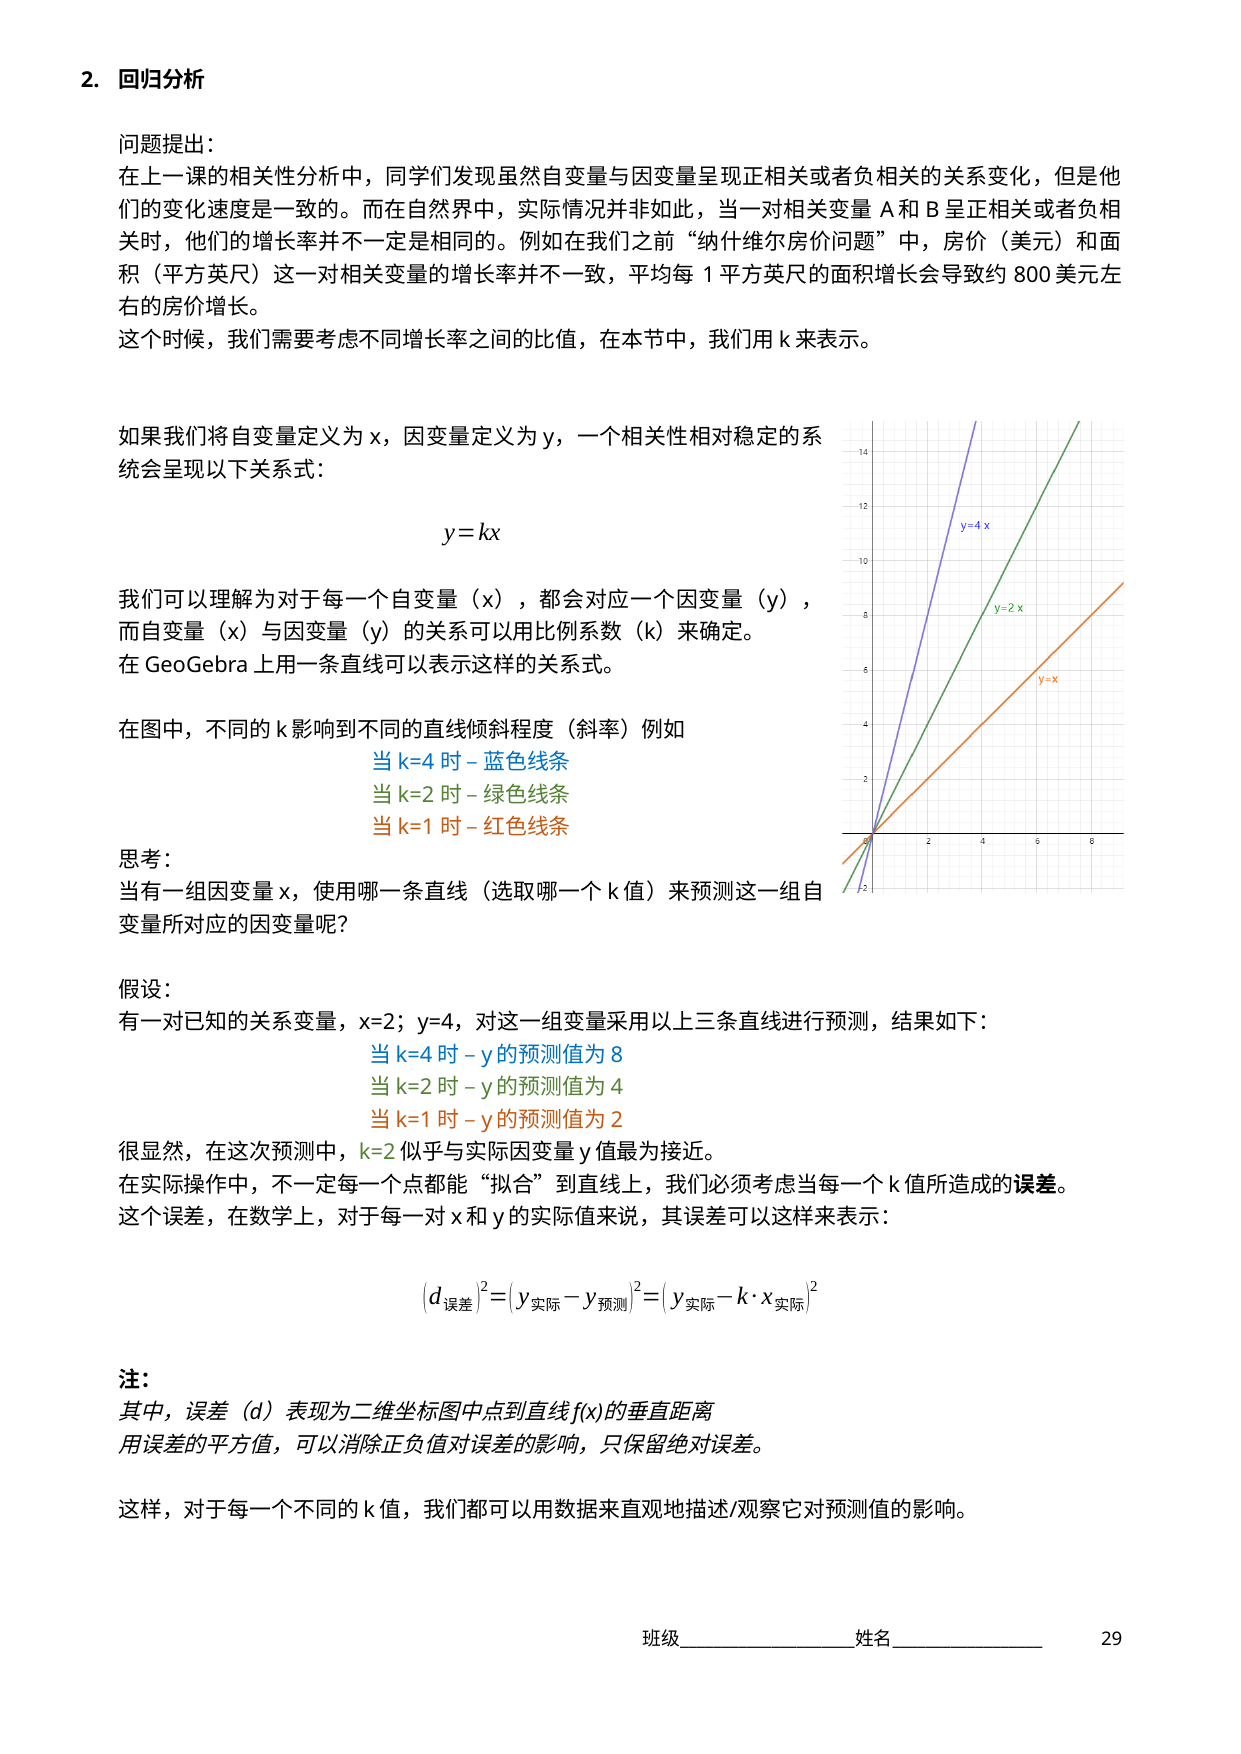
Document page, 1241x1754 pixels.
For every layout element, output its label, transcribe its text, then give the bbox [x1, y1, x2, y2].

text 在GeoGebra上用一条直线可以表示这样的关系式。 [118, 646, 842, 679]
text 用误差的平方值，可以消除正负值对误差的影响，只保留绝对误差。 [118, 1426, 1122, 1459]
text 我们可以理解为对于每一个自变量（x），都会对应一个因变量（y），而自变量（x）与因变量（y）的关系可以用比例系数（k）来确定。 [118, 581, 842, 646]
text 有一对已知的关系变量，x=2；y=4，对这一组变量采用以上三条直线进行预测，结果如下： [118, 1004, 1122, 1036]
text 如果我们将自变量定义为x，因变量定义为y，一个相关性相对稳定的系统会呈现以下关系式： [118, 419, 1122, 484]
text 注： [118, 1361, 1122, 1394]
text 当k=1 时 – y的预测值为2 [369, 1101, 1122, 1134]
text 当有一组因变量x，使用哪一条直线（选取哪一个k值）来预测这一组自变量所对应的因变量呢？ [118, 874, 1122, 939]
text 当k=4 时 – y的预测值为8 [369, 1036, 1122, 1069]
text 在实际操作中，不一定每一个点都能“拟合”到直线上，我们必须考虑当每一个k值所造成的误差。 [118, 1166, 1122, 1199]
text 在上一课的相关性分析中，同学们发现虽然自变量与因变量呈现正相关或者负相关的关系变化，但是他们的变化速度是一致的。而在自然界中，实际情况并非如此，当一对相关变量A和B呈正相关或者负相关时，他们的增长率并不一定是相同的。例如在我们之前“纳什维尔房价问题”中，房价（美元）和面积（平方英尺）这一对相关变量的增长率并不一致，平均每1平方英尺的面积增长会导致约800美元左右的房价增长。 [118, 159, 1122, 321]
text 当k=2 时 – y的预测值为4 [369, 1069, 1122, 1101]
text 很显然，在这次预测中，k=2似乎与实际因变量y值最为接近。 [118, 1134, 1122, 1166]
text 这个时候，我们需要考虑不同增长率之间的比值，在本节中，我们用k来表示。 [118, 321, 1122, 354]
text 问题提出： [118, 126, 1122, 159]
text 假设： [118, 971, 1122, 1004]
text 当k=1 时 – 红色线条 [118, 809, 842, 841]
text 其中，误差（d）表现为二维坐标图中点到直线f(x)的垂直距离 [118, 1394, 1122, 1426]
text 当k=4 时 – 蓝色线条 [118, 744, 842, 776]
text 当k=2 时 – 绿色线条 [118, 776, 842, 809]
text 在图中，不同的k影响到不同的直线倾斜程度（斜率）例如 [118, 711, 842, 744]
list 回归分析 [81, 61, 1122, 94]
text 这样，对于每一个不同的k值，我们都可以用数据来直观地描述/观察它对预测值的影响。 [118, 1491, 1122, 1524]
text 这个误差，在数学上，对于每一对x和y的实际值来说，其误差可以这样来表示： [118, 1199, 1122, 1231]
text 思考： [118, 841, 842, 874]
picture [842, 421, 1124, 893]
